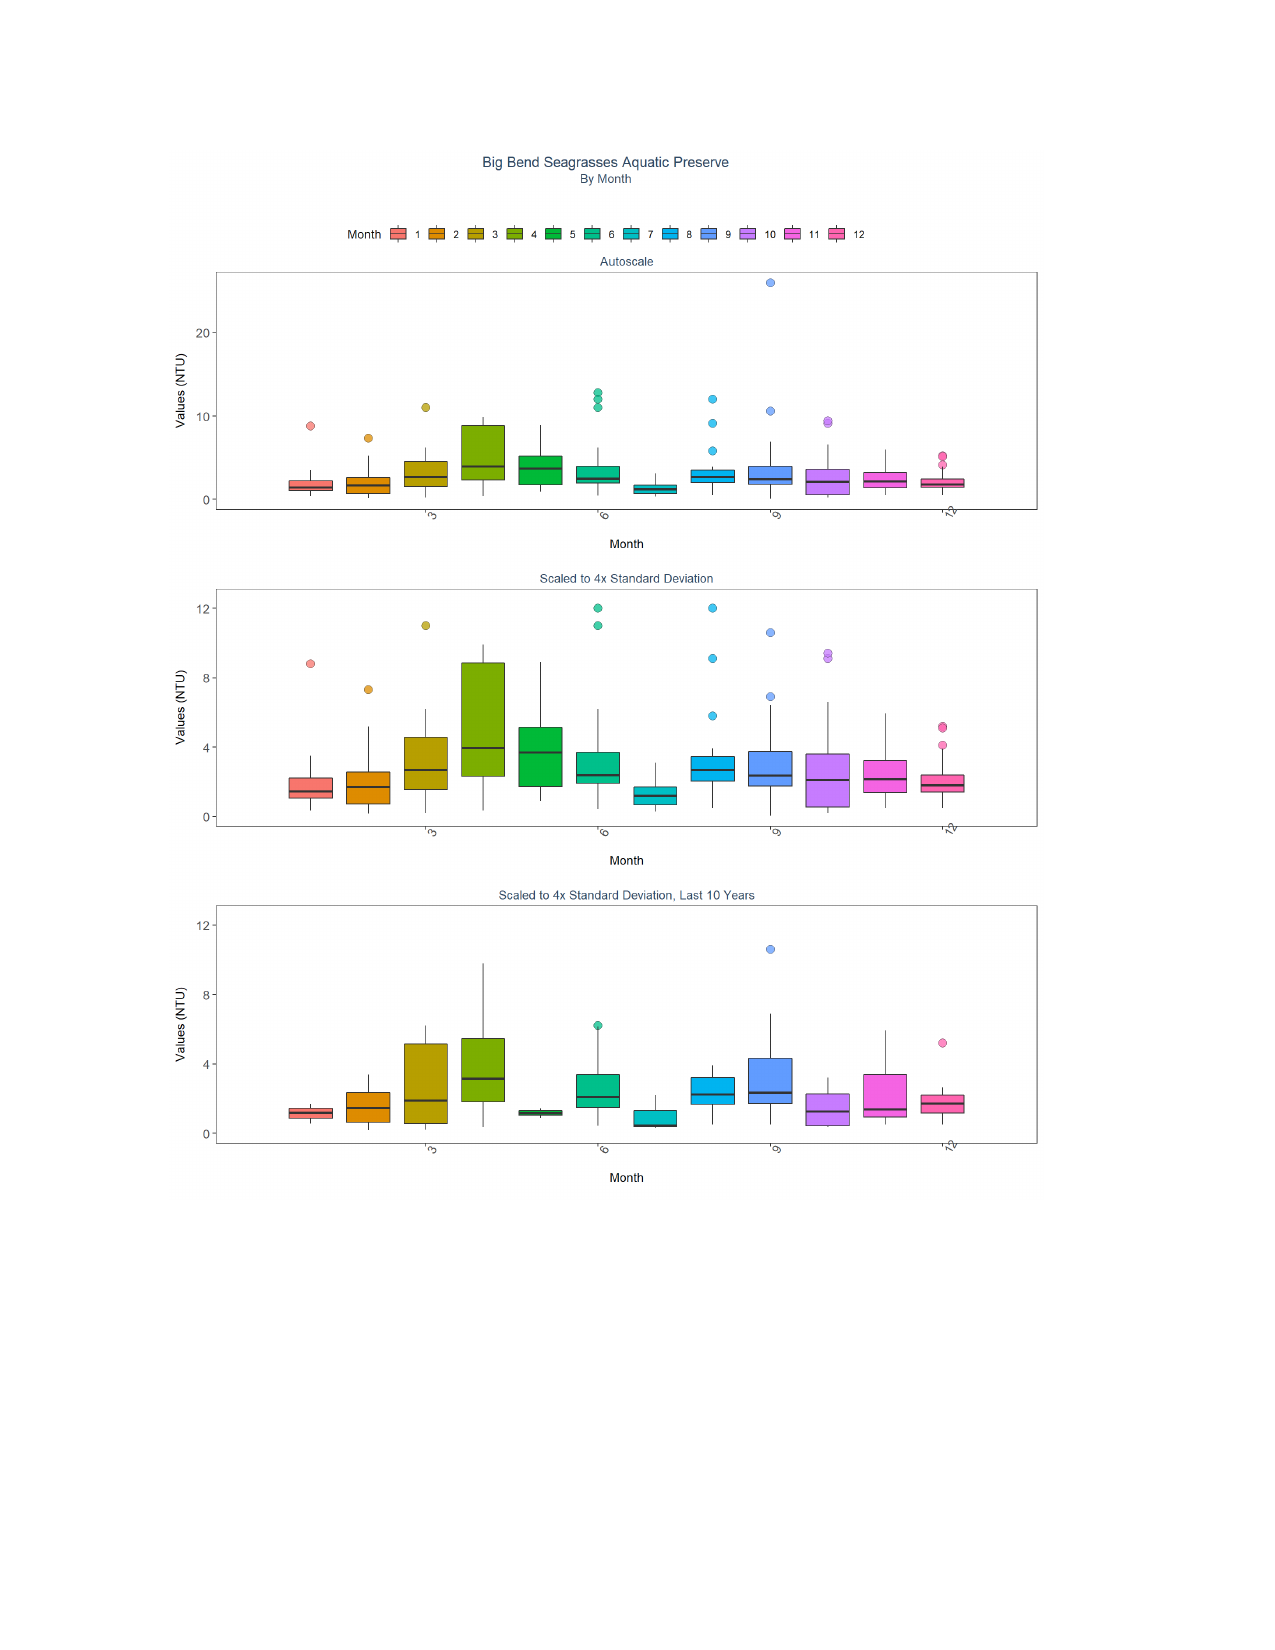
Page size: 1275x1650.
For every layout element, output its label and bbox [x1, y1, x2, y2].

picture [168, 150, 1044, 1200]
